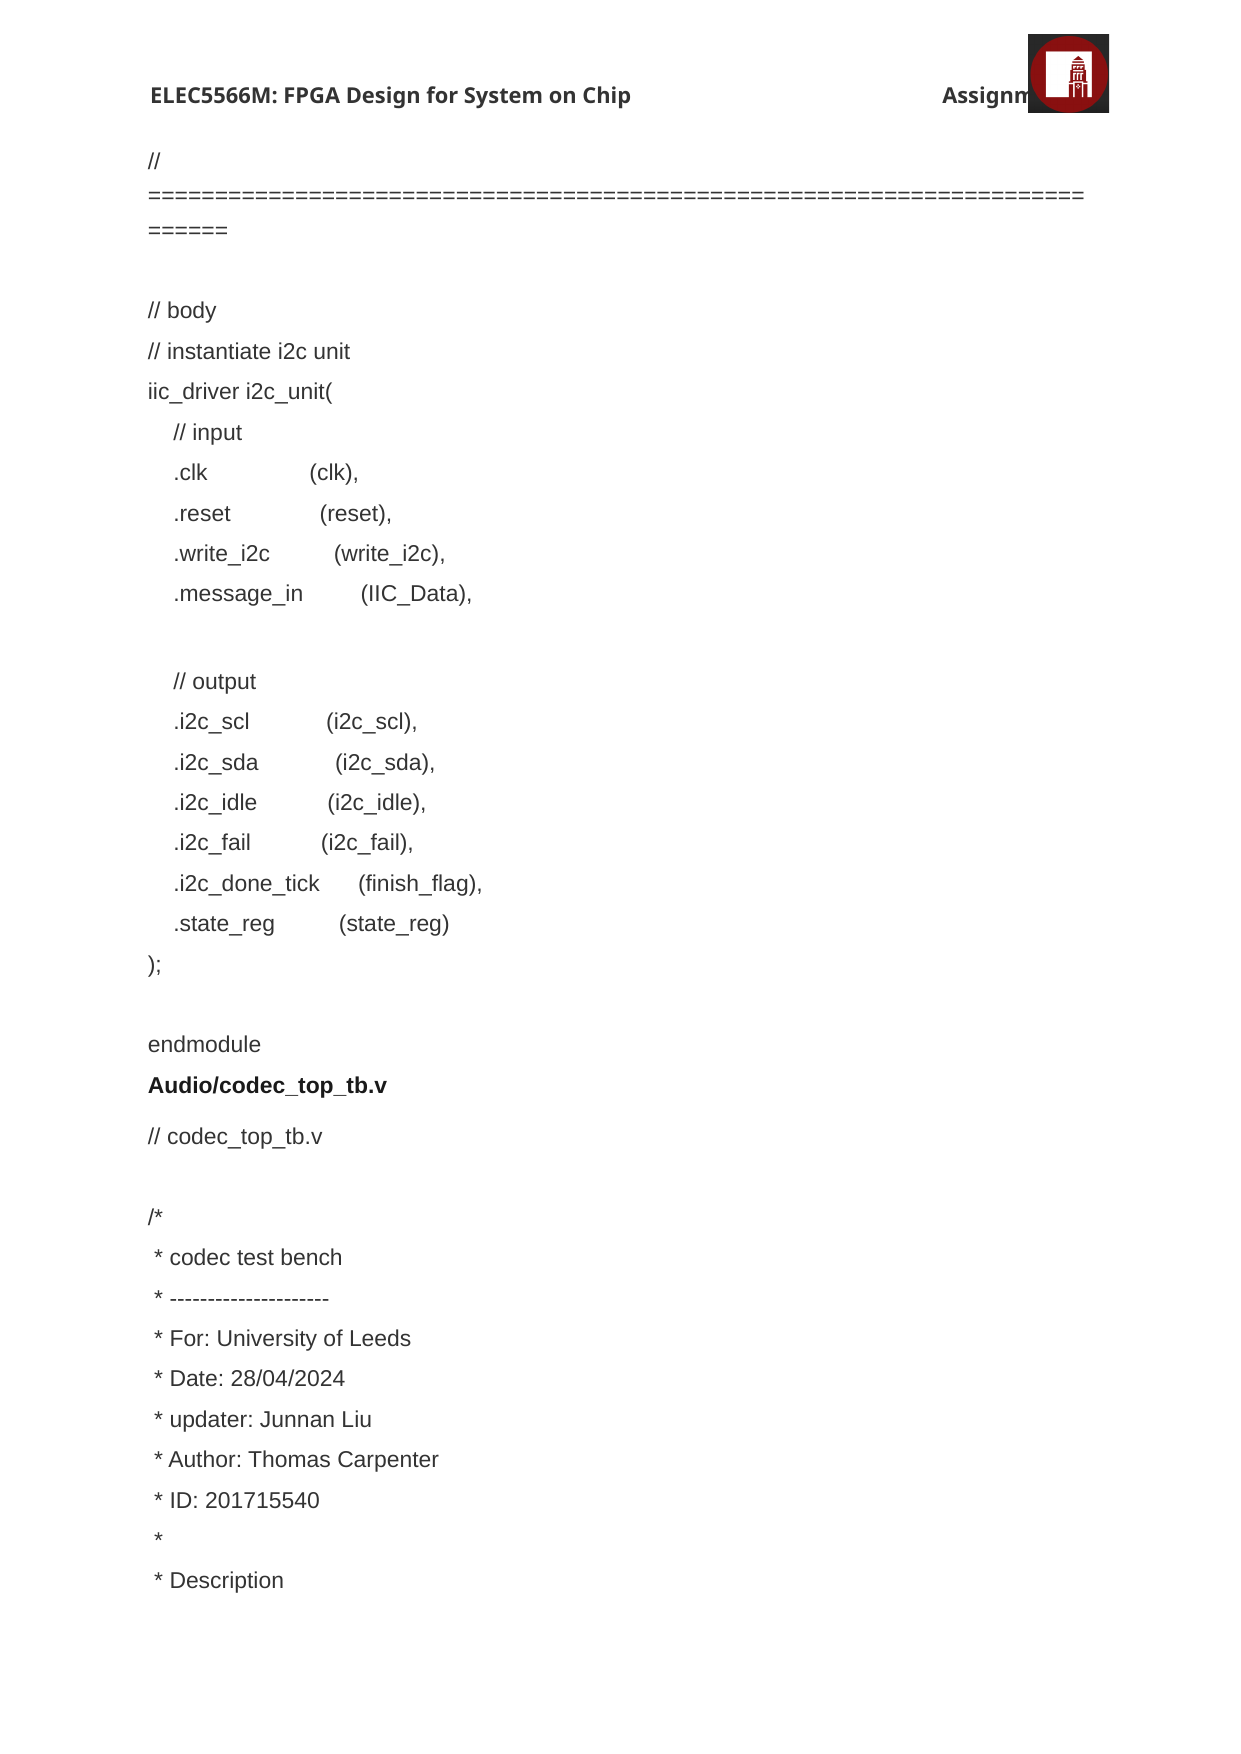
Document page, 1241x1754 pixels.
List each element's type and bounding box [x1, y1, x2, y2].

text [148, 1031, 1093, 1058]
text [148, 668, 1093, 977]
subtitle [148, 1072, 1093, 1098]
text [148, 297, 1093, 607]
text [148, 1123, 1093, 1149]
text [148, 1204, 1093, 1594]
picture [1027, 34, 1109, 113]
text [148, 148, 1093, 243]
